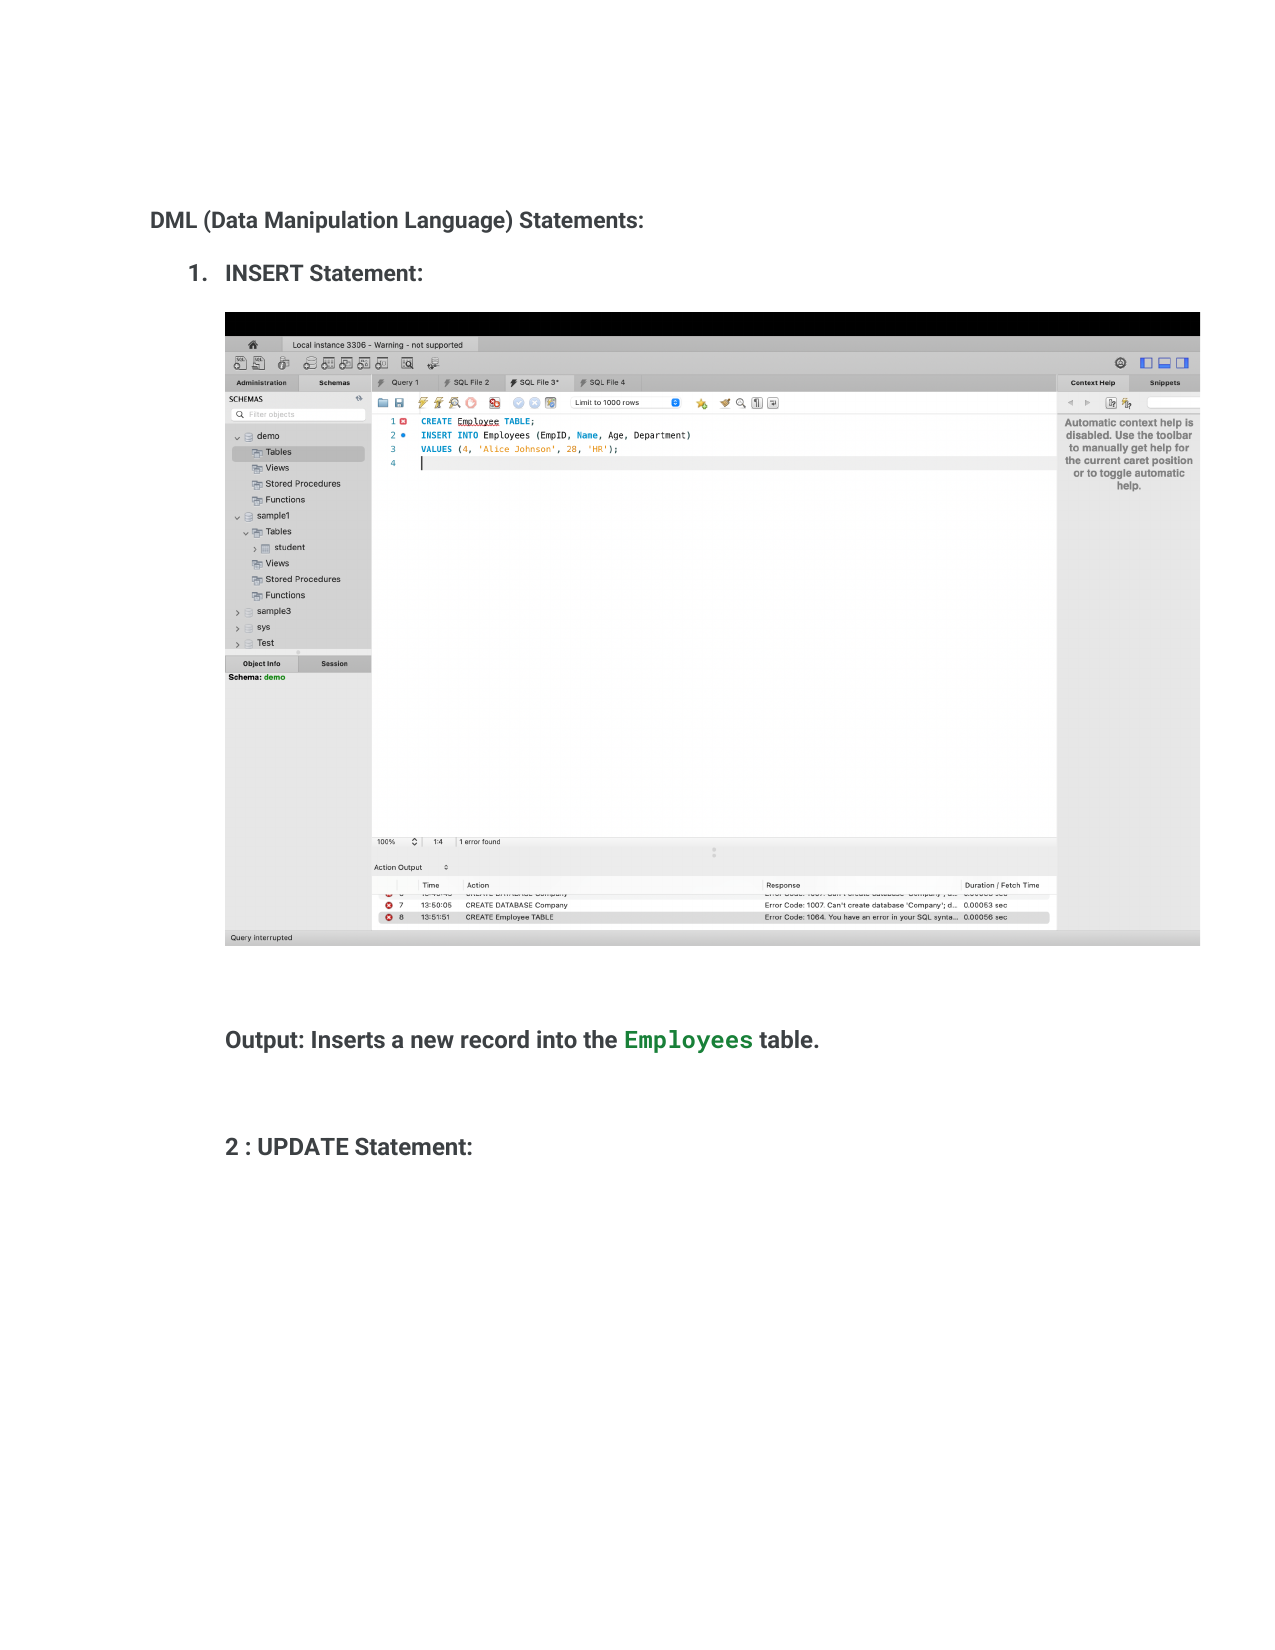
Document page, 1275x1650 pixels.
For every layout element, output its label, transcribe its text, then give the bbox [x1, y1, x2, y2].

subtitle DML (Data Manipulation Language) Statements: [150, 207, 1125, 234]
list INSERT Statement: [187, 259, 1125, 287]
text 2 : UPDATE Statement: [225, 1133, 1125, 1162]
text Output: Inserts a new record into the Employees table. [225, 1024, 1125, 1055]
picture [225, 312, 1200, 946]
